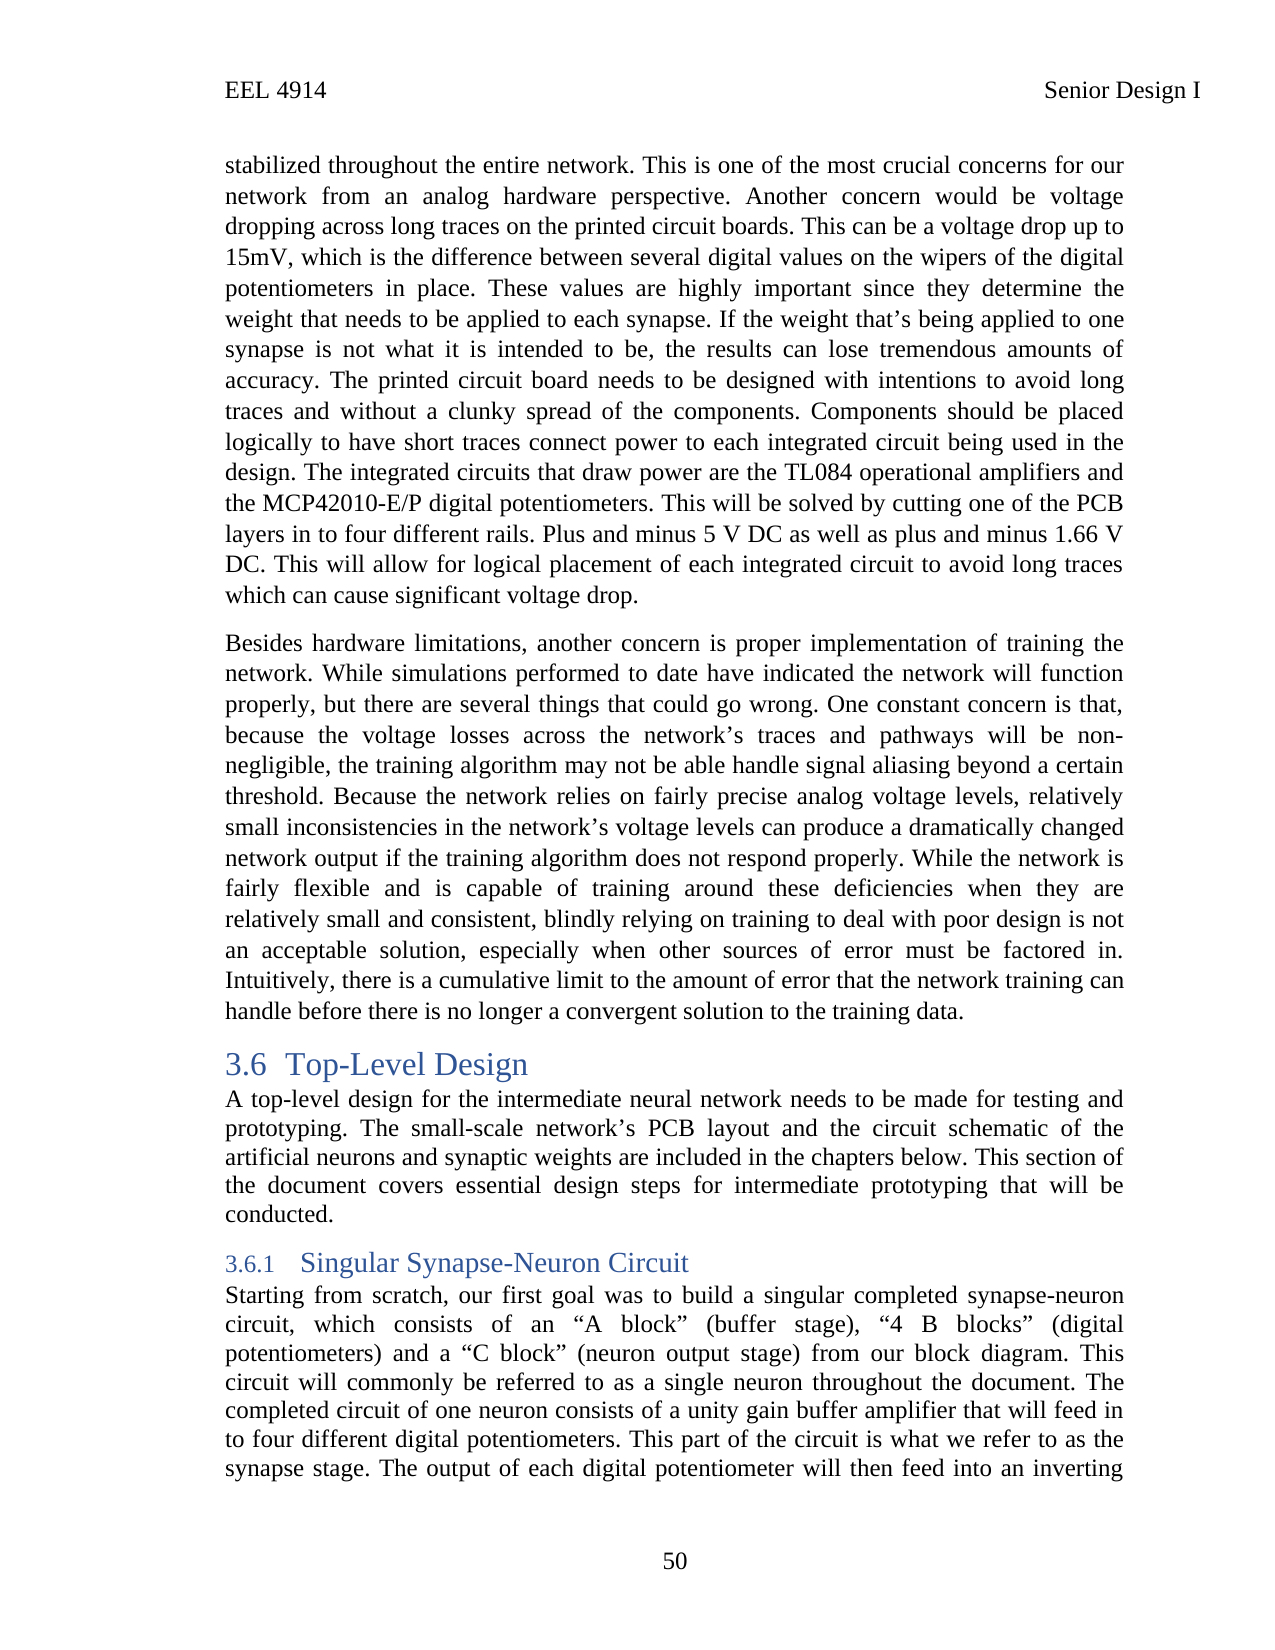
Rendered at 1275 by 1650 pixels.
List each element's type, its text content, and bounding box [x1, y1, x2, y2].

subtitle Singular Synapse-Neuron Circuit [225, 1245, 1125, 1278]
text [225, 150, 1125, 609]
text A top-level design for the intermediate neural network needs to be made for testing and prototyping. The small-scale network’s PCB layout and the circuit schematic of the artificial neurons and synaptic weights are included in the chapters below. This section of the document covers essential design steps for intermediate prototyping that will be conducted. [225, 1084, 1125, 1228]
text Besides hardware limitations, another concern is proper implementation of training the network. While simulations performed to date have indicated the network will function properly, but there are several things that could go wrong. One constant concern is that, because the voltage losses across the network’s traces and pathways will be non-negligible, the training algorithm may not be able handle signal aliasing beyond a certain threshold. Because the network relies on fairly precise analog voltage levels, relatively small inconsistencies in the network’s voltage levels can produce a dramatically changed network output if the training algorithm does not respond properly. While the network is fairly flexible and is capable of training around these deficiencies when they are relatively small and consistent, blindly relying on training to deal with poor design is not an acceptable solution, especially when other sources of error must be factored in. Intuitively, there is a cumulative limit to the amount of error that the network training can handle before there is no longer a convergent solution to the training data. [225, 628, 1125, 1025]
subtitle Top-Level Design [225, 1044, 1125, 1082]
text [225, 1280, 1125, 1482]
